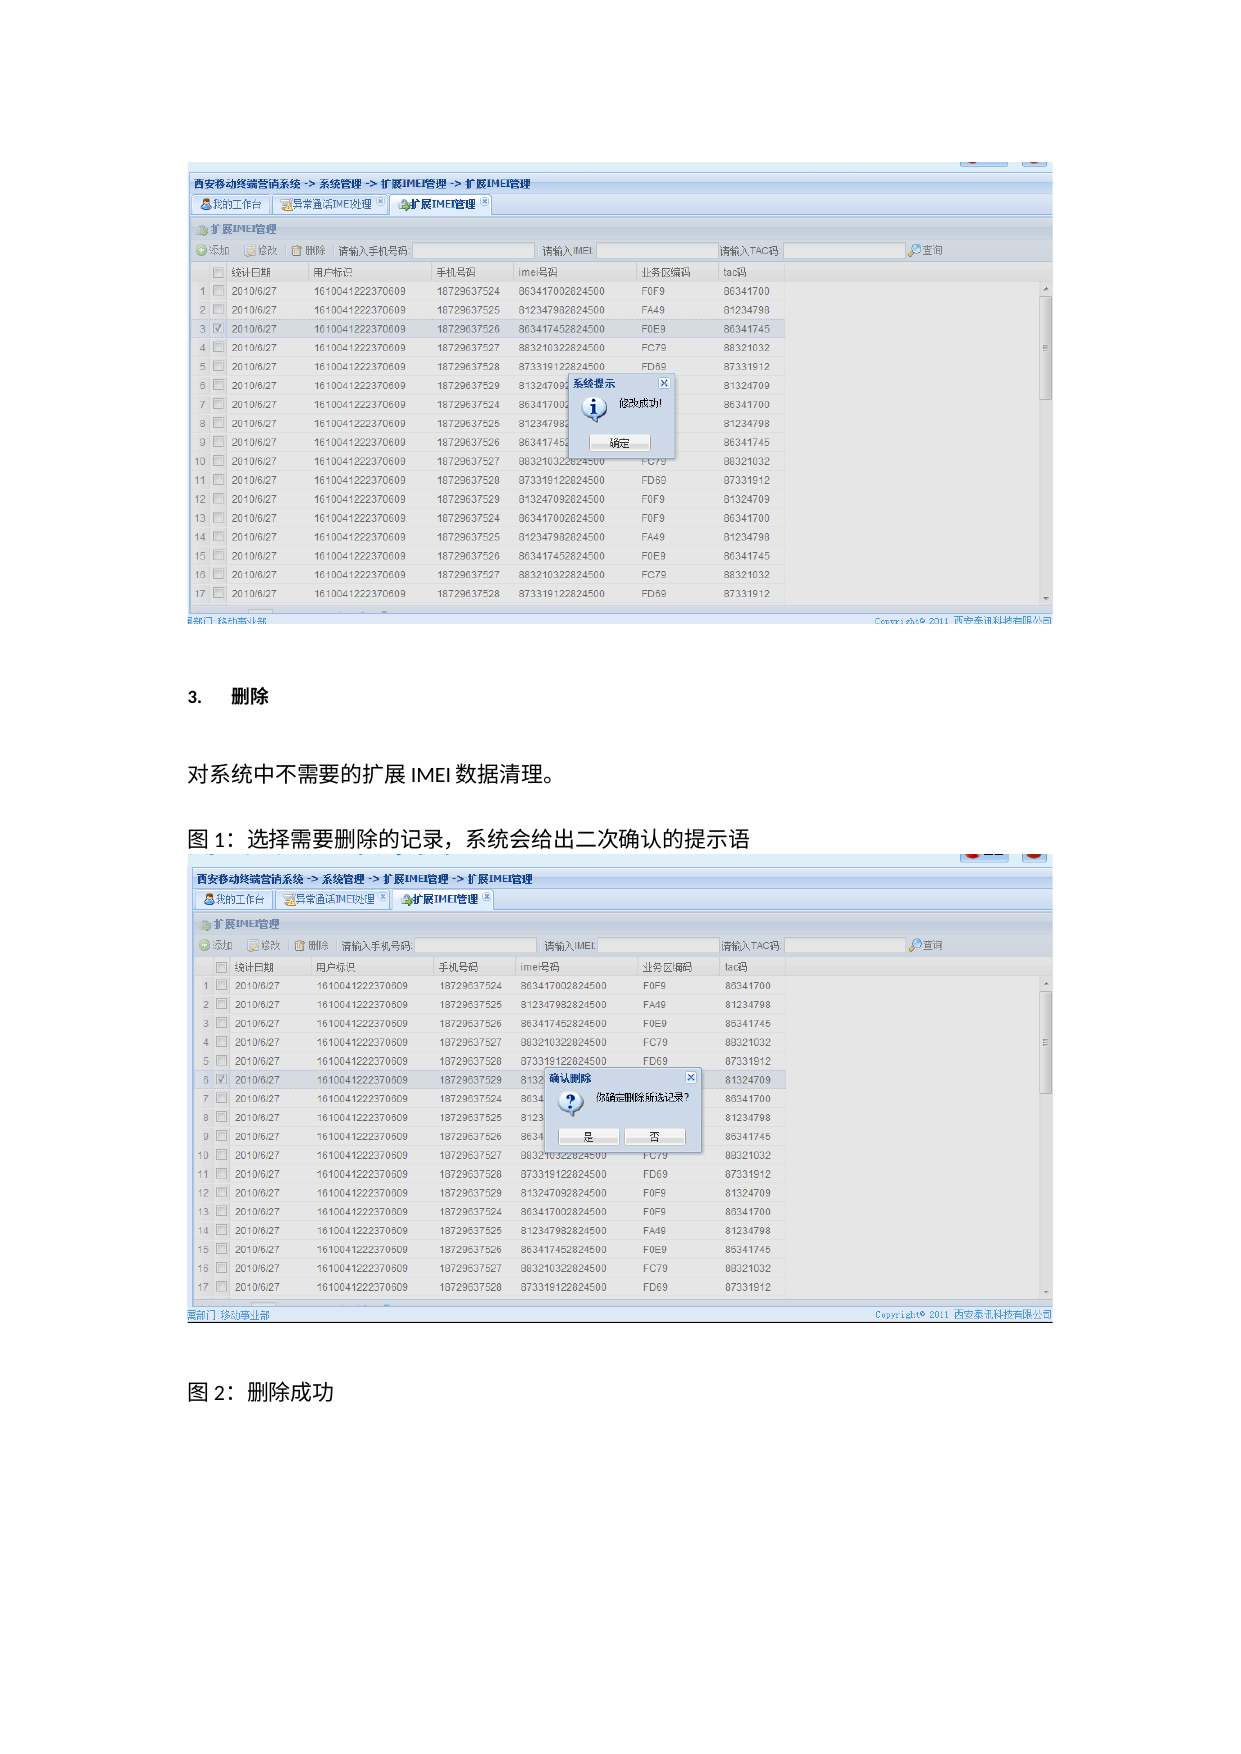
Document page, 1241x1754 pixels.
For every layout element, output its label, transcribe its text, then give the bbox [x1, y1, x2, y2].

picture [187, 162, 1053, 624]
text 图2：删除成功 [187, 1374, 1053, 1407]
picture [187, 854, 1053, 1323]
text 对系统中不需要的扩展IMEI数据清理。 [187, 757, 1053, 789]
subtitle 删除 [187, 679, 1053, 711]
text 图1：选择需要删除的记录，系统会给出二次确认的提示语 [187, 822, 1053, 854]
